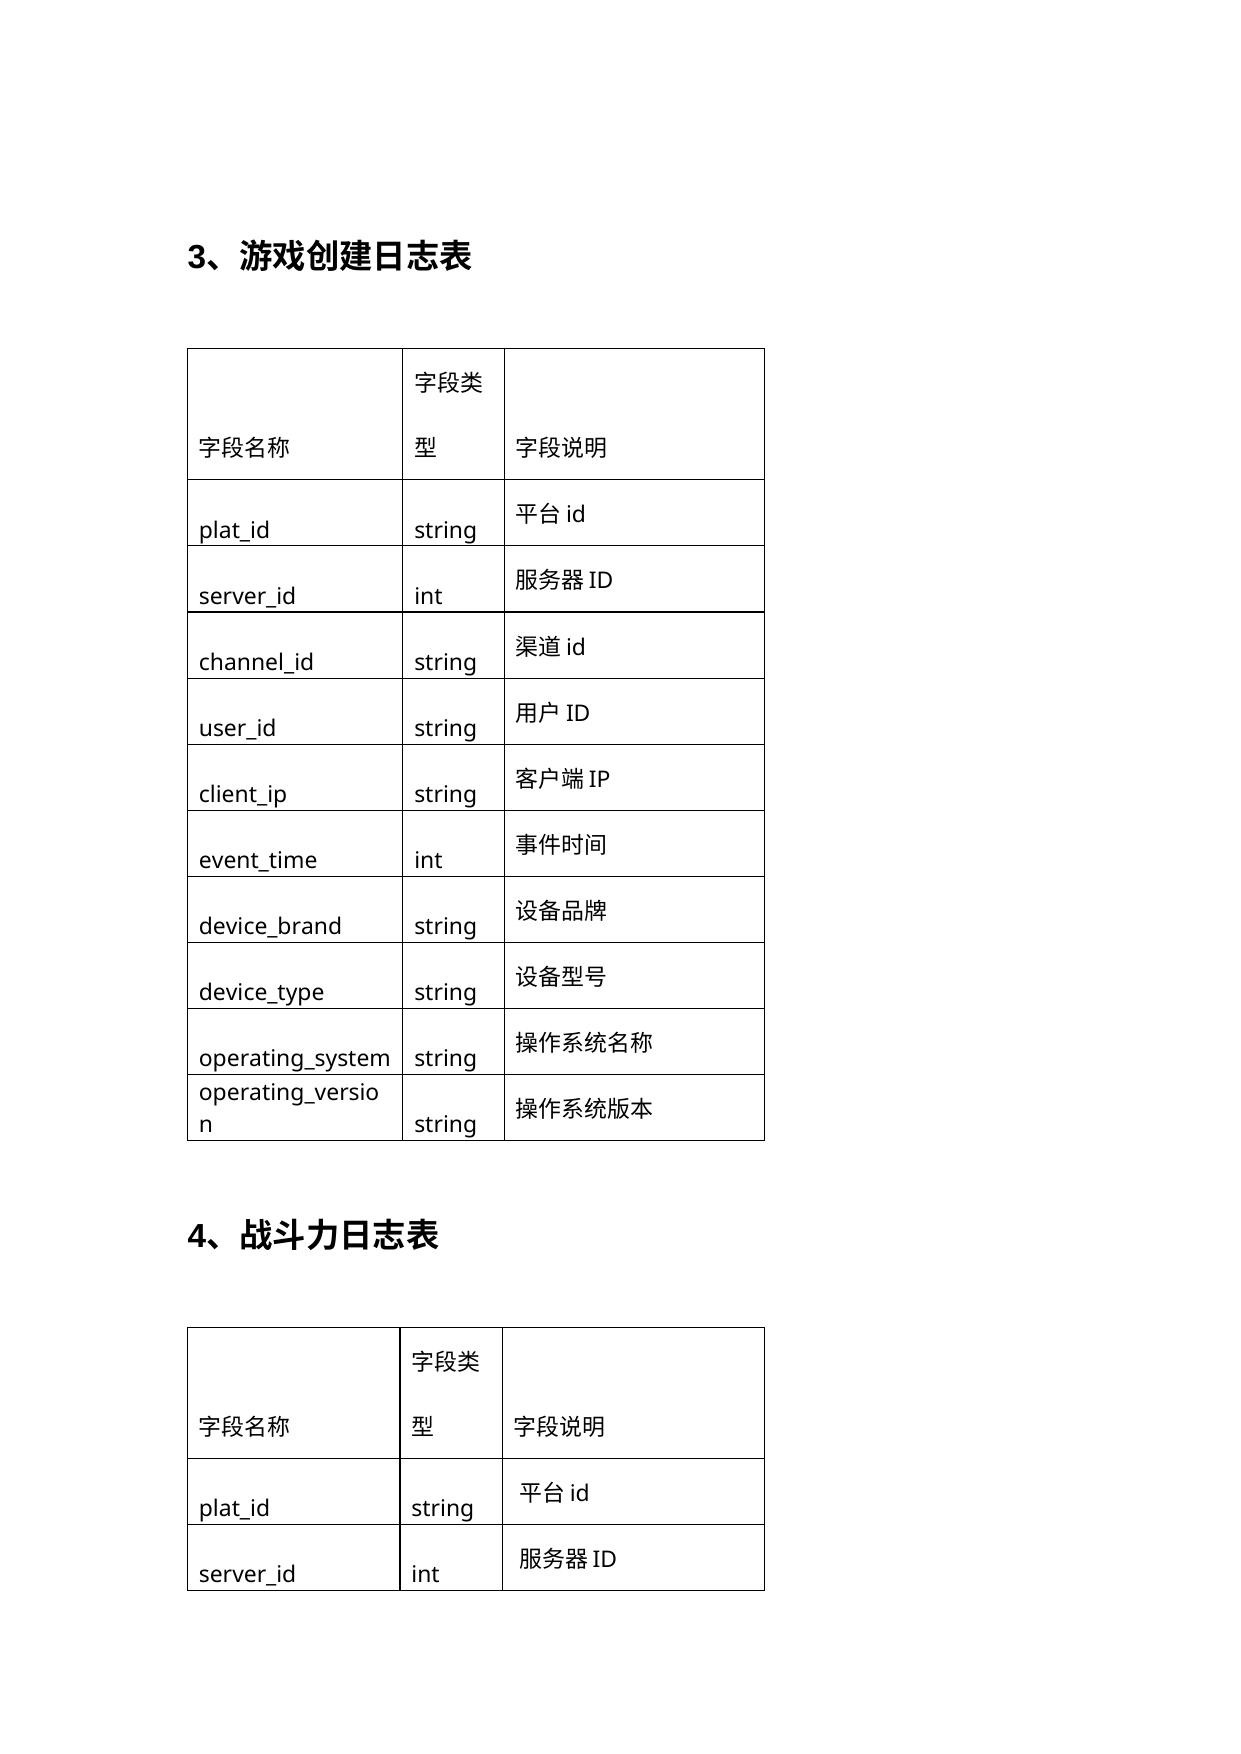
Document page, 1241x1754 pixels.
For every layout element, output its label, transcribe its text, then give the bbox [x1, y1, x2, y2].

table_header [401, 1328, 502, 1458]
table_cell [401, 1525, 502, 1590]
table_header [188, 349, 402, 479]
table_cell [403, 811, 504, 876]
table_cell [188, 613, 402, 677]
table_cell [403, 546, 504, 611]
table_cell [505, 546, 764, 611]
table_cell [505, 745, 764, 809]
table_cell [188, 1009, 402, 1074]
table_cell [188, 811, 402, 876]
subtitle 4、战斗力日志表 [187, 1200, 1053, 1265]
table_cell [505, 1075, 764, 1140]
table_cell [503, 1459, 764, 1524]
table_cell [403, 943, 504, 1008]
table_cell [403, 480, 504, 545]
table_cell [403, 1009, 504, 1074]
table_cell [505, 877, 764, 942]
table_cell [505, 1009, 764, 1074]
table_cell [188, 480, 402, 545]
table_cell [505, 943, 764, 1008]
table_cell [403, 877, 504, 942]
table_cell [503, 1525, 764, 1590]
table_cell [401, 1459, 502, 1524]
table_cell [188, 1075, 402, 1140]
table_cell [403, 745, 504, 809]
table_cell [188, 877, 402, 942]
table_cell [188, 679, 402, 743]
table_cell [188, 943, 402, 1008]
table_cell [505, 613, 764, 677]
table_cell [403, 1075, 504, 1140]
subtitle 3、游戏创建日志表 [187, 222, 1053, 287]
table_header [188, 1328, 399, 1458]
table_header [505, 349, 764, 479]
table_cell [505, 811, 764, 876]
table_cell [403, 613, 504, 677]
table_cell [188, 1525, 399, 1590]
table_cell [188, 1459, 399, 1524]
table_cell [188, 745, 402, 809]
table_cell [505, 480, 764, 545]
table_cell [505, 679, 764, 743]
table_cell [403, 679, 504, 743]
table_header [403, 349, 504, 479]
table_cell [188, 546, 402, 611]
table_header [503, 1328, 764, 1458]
